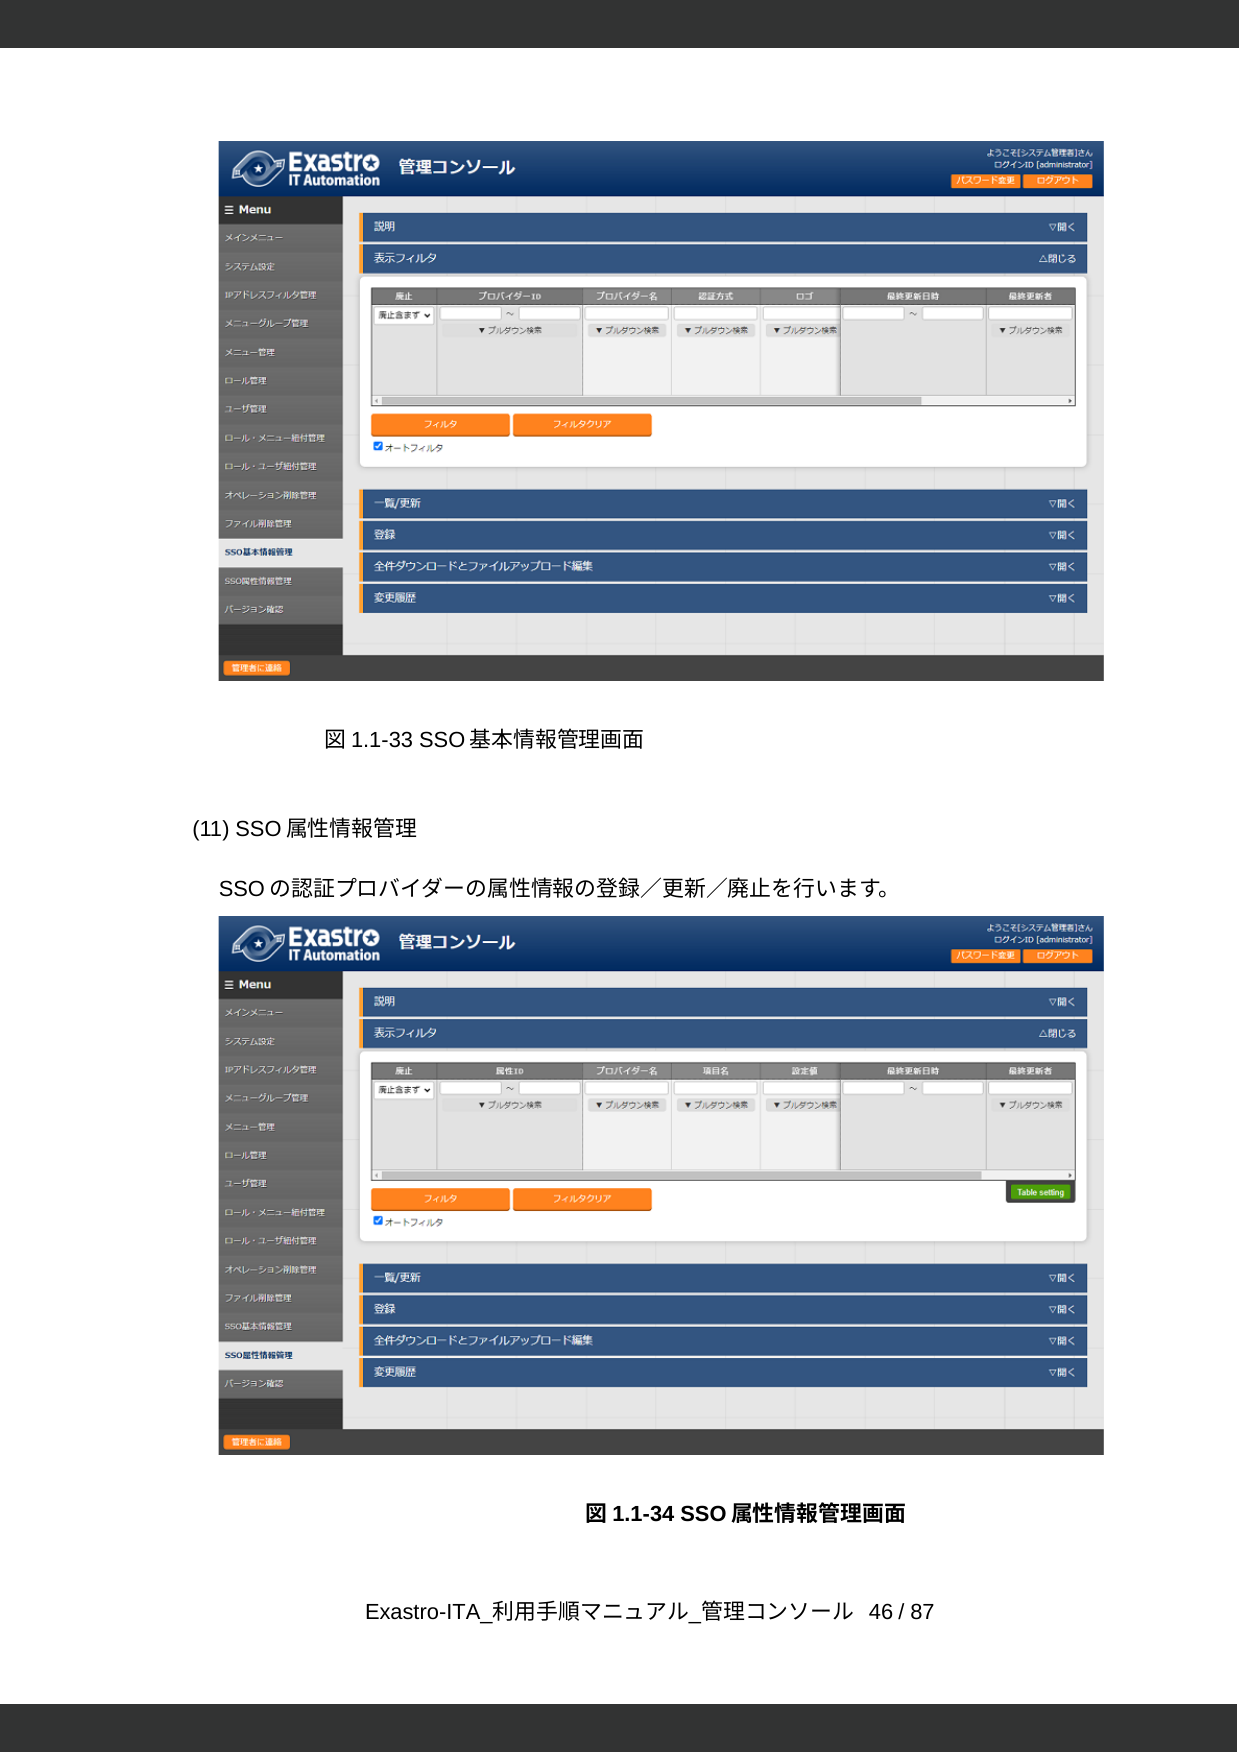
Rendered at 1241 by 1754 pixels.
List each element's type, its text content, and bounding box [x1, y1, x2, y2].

picture [218, 141, 1104, 681]
text SSOの認証プロバイダーの属性情報の登録／更新／廃止を行います。 [218, 857, 1152, 916]
text 図 1.1-34 SSO属性情報管理画面 [148, 1482, 1152, 1542]
picture [0, 0, 1239, 48]
picture [0, 1704, 1237, 1752]
text 図 1.1-33 SSO基本情報管理画面 [148, 708, 1152, 767]
picture [218, 916, 1104, 1455]
subtitle SSO属性情報管理 [192, 797, 1152, 857]
